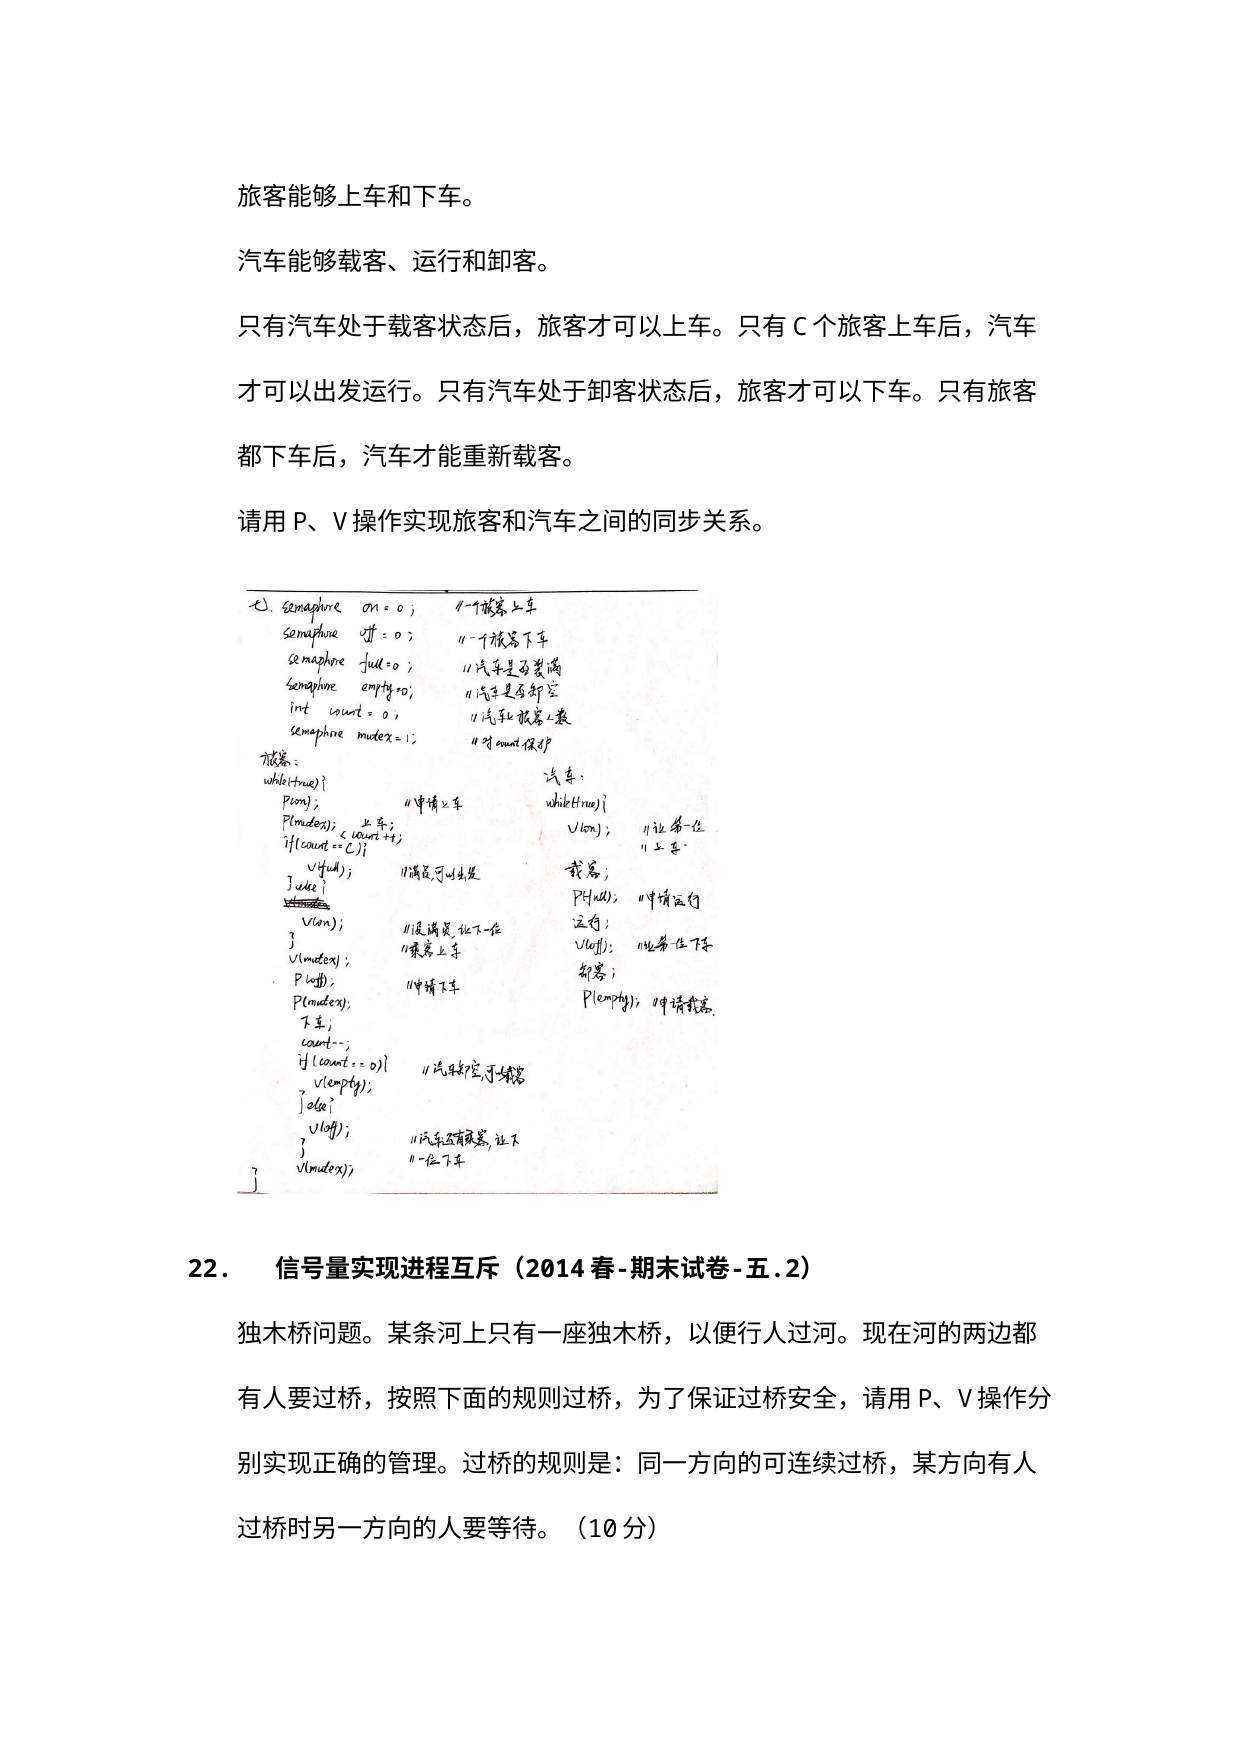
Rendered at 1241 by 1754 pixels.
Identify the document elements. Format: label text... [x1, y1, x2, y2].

picture [237, 590, 718, 1196]
text 汽车能够载客、运行和卸客。 [237, 227, 1053, 292]
text 旅客能够上车和下车。 [237, 162, 1053, 227]
text 独木桥问题。某条河上只有一座独木桥，以便行人过河。现在河的两边都有人要过桥，按照下面的规则过桥，为了保证过桥安全，请用P、V操作分别实现正确的管理。过桥的规则是：同一方向的可连续过桥，某方向有人过桥时另一方向的人要等待。（10分） [237, 1299, 1053, 1559]
text 请用P、V操作实现旅客和汽车之间的同步关系。 [237, 487, 1053, 552]
list 信号量实现进程互斥（2014春-期末试卷-五.2） [187, 1234, 1053, 1299]
text 只有汽车处于载客状态后，旅客才可以上车。只有C个旅客上车后，汽车才可以出发运行。只有汽车处于卸客状态后，旅客才可以下车。只有旅客都下车后，汽车才能重新载客。 [237, 292, 1053, 487]
